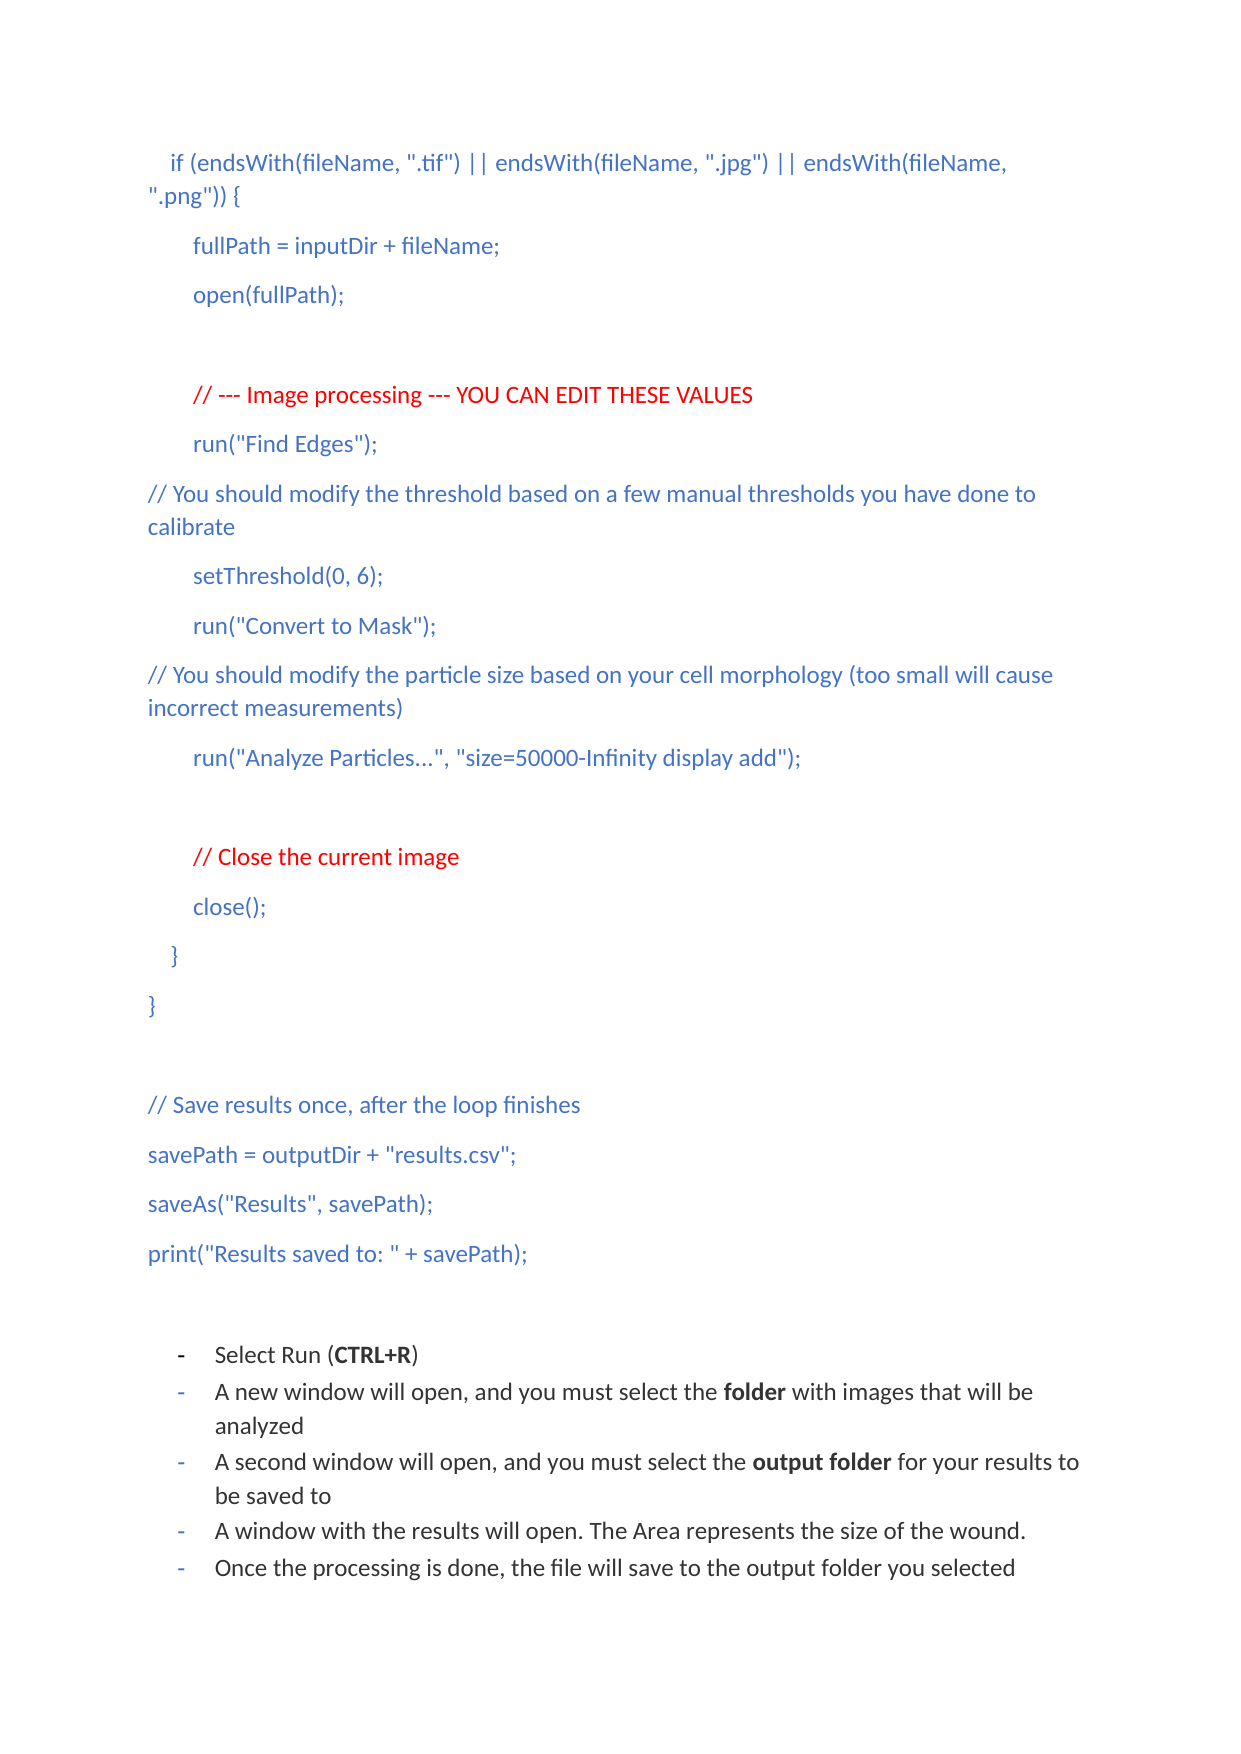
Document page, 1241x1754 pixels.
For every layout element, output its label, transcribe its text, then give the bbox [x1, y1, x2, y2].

list Select Run (CTRL+R) [177, 1337, 1093, 1371]
text run("Analyze Particles...", "size=50000-Infinity display add"); [148, 742, 1093, 773]
text setThreshold(0, 6); [148, 561, 1093, 591]
text } [148, 941, 1093, 971]
text // You should modify the particle size based on your cell morphology (too small will cause incorrect measurements) [148, 660, 1093, 723]
text fullPath = inputDir + fileName; [148, 230, 1093, 261]
list Once the processing is done, the file will save to the output folder you selected [177, 1549, 1093, 1583]
text run("Find Edges"); [148, 428, 1093, 459]
text print("Results saved to: " + savePath); [148, 1238, 1093, 1268]
text open(fullPath); [148, 280, 1093, 310]
text close(); [148, 891, 1093, 921]
text // Close the current image [148, 841, 1093, 872]
text savePath = outputDir + "results.csv"; [148, 1139, 1093, 1169]
text if (endsWith(fileName, ".tif") || endsWith(fileName, ".jpg") || endsWith(fileName, ".png")) { [148, 148, 1093, 211]
text run("Convert to Mask"); [148, 610, 1093, 641]
text // Save results once, after the loop finishes [148, 1089, 1093, 1120]
text // You should modify the threshold based on a few manual thresholds you have done to calibrate [148, 478, 1093, 541]
list A new window will open, and you must select the folder with images that will be analyzed [177, 1374, 1093, 1441]
text // --- Image processing --- YOU CAN EDIT THESE VALUES [148, 379, 1093, 409]
list A window with the results will open. The Area represents the size of the wound. [177, 1513, 1093, 1547]
text saveAs("Results", savePath); [148, 1188, 1093, 1219]
text } [148, 990, 1093, 1021]
list A second window will open, and you must select the output folder for your results to be saved to [177, 1443, 1093, 1510]
